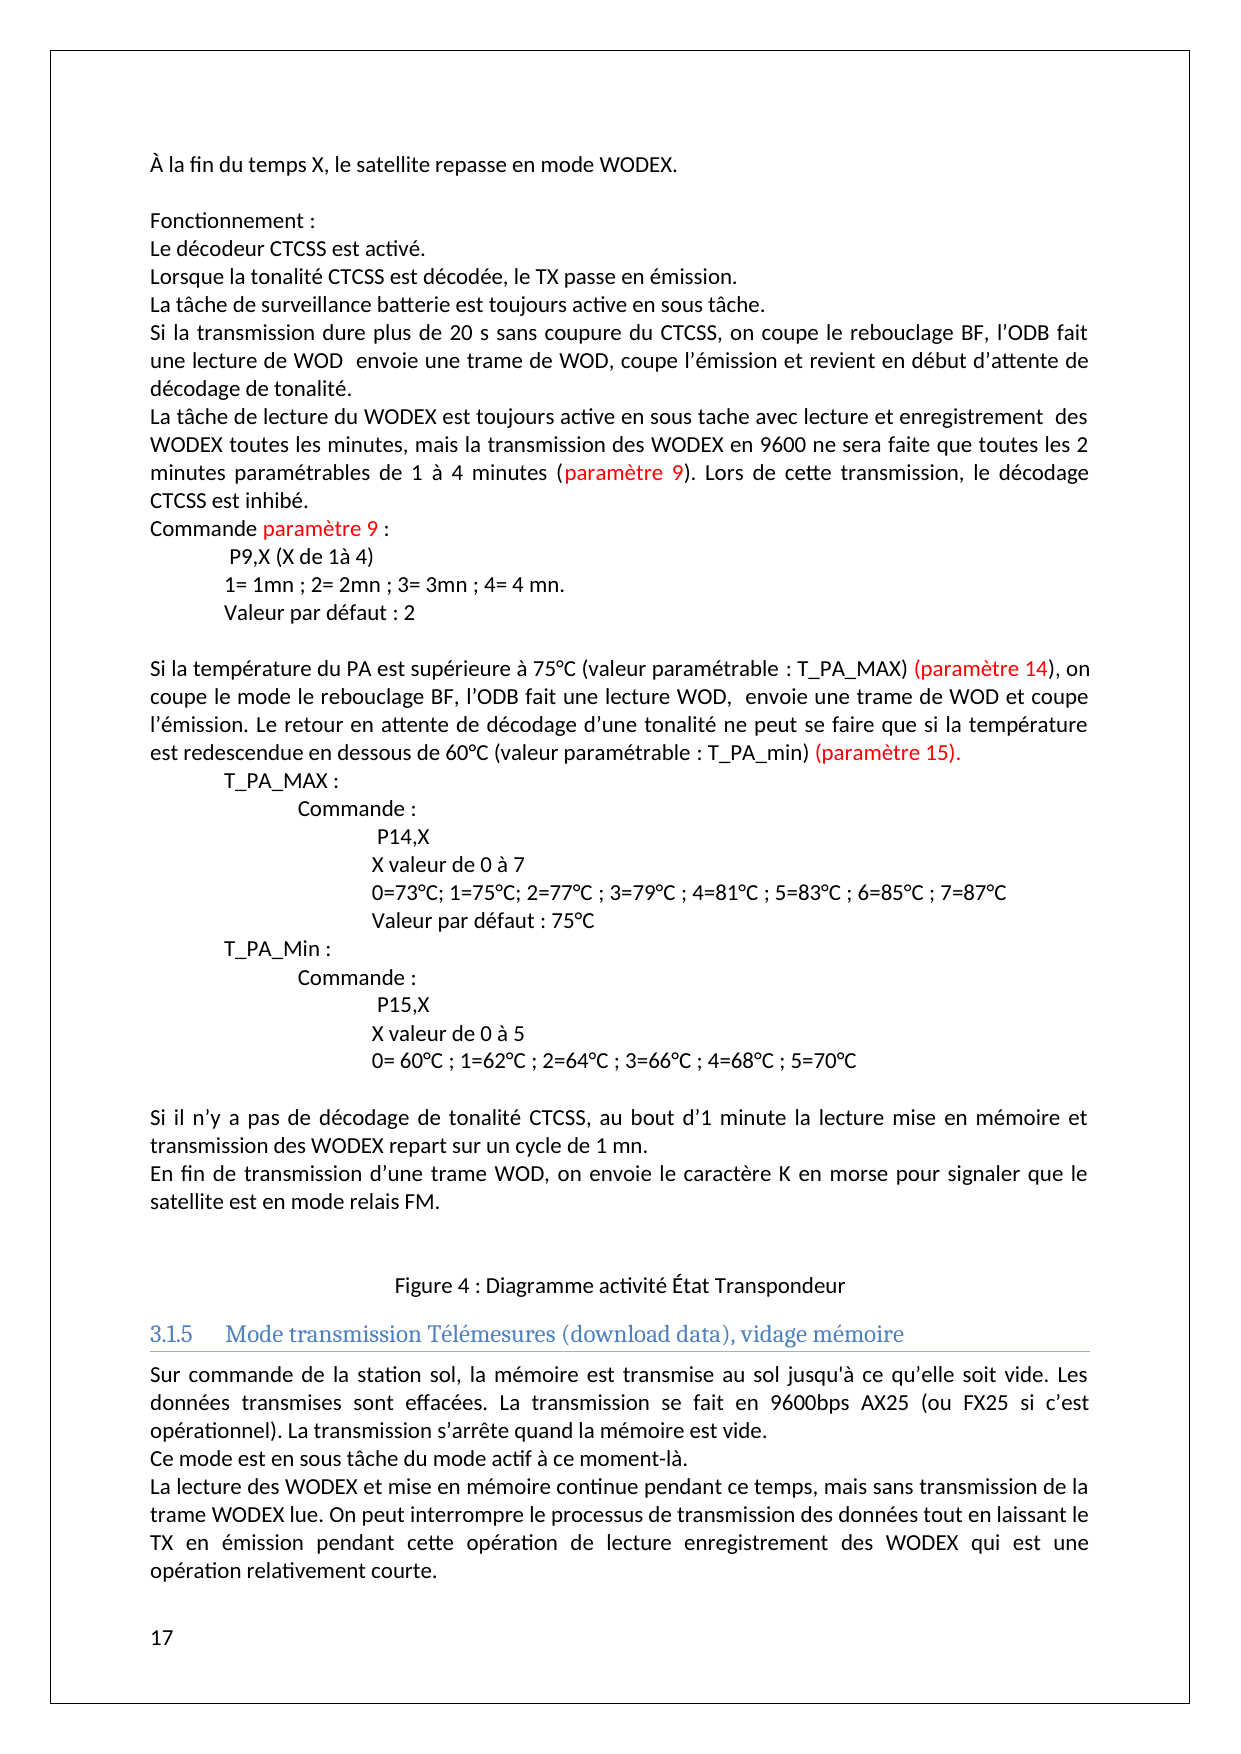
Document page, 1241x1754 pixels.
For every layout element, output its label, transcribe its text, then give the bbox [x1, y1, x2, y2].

text T_PA_MAX : [224, 766, 1090, 794]
text Commande : [298, 963, 1090, 991]
text La lecture des WODEX et mise en mémoire continue pendant ce temps, mais sans transmission de la trame WODEX lue. On peut interrompre le processus de transmission des données tout en laissant le TX en émission pendant cette opération de lecture enregistrement des WODEX qui est une opération relativement courte. [150, 1472, 1090, 1584]
text Figure 4 : Diagramme activité État Transpondeur [150, 1271, 1090, 1299]
text P14,X [298, 822, 1090, 851]
text Ce mode est en sous tâche du mode actif à ce moment-là. [150, 1444, 1090, 1472]
subtitle Mode transmission Télémesures (download data), vidage mémoire [150, 1320, 1090, 1351]
text T_PA_Min : [224, 934, 1090, 963]
text La tâche de surveillance batterie est toujours active en sous tâche. [150, 290, 1090, 318]
text La tâche de lecture du WODEX est toujours active en sous tache avec lecture et enregistrement des WODEX toutes les minutes, mais la transmission des WODEX en 9600 ne sera faite que toutes les 2 minutes paramétrables de 1 à 4 minutes (paramètre 9). Lors de cette transmission, le décodage CTCSS est inhibé. [150, 402, 1090, 514]
text X valeur de 0 à 7 [298, 851, 1090, 878]
text Si la température du PA est supérieure à 75°C (valeur paramétrable : T_PA_MAX) (paramètre 14), on coupe le mode le rebouclage BF, l’ODB fait une lecture WOD, envoie une trame de WOD et coupe l’émission. Le retour en attente de décodage d’une tonalité ne peut se faire que si la température est redescendue en dessous de 60°C (valeur paramétrable : T_PA_min) (paramètre 15). [150, 654, 1090, 766]
text Commande paramètre 9 : [150, 514, 1090, 542]
text Lorsque la tonalité CTCSS est décodée, le TX passe en émission. [150, 262, 1090, 290]
text P9,X (X de 1à 4) [150, 542, 1090, 570]
text Valeur par défaut : 2 [150, 598, 1090, 626]
text Le décodeur CTCSS est activé. [150, 234, 1090, 262]
text Sur commande de la station sol, la mémoire est transmise au sol jusqu'à ce qu’elle soit vide. Les données transmises sont effacées. La transmission se fait en 9600bps AX25 (ou FX25 si c’est opérationnel). La transmission s’arrête quand la mémoire est vide. [150, 1360, 1090, 1444]
text 1= 1mn ; 2= 2mn ; 3= 3mn ; 4= 4 mn. [150, 570, 1090, 598]
text Si la transmission dure plus de 20 s sans coupure du CTCSS, on coupe le rebouclage BF, l’ODB fait une lecture de WOD envoie une trame de WOD, coupe l’émission et revient en début d’attente de décodage de tonalité. [150, 318, 1090, 402]
text P15,X [298, 991, 1090, 1019]
text Valeur par défaut : 75°C [298, 907, 1090, 934]
text Fonctionnement : [150, 206, 1090, 234]
text 0=73°C; 1=75°C; 2=77°C ; 3=79°C ; 4=81°C ; 5=83°C ; 6=85°C ; 7=87°C [298, 878, 1090, 907]
text Commande : [298, 794, 1090, 822]
text X valeur de 0 à 5 [298, 1019, 1090, 1047]
text Si il n’y a pas de décodage de tonalité CTCSS, au bout d’1 minute la lecture mise en mémoire et transmission des WODEX repart sur un cycle de 1 mn. [150, 1103, 1090, 1159]
text 0= 60°C ; 1=62°C ; 2=64°C ; 3=66°C ; 4=68°C ; 5=70°C [298, 1047, 1090, 1075]
text À la fin du temps X, le satellite repasse en mode WODEX. [150, 150, 1090, 178]
text En fin de transmission d’une trame WOD, on envoie le caractère K en morse pour signaler que le satellite est en mode relais FM. [150, 1159, 1090, 1215]
